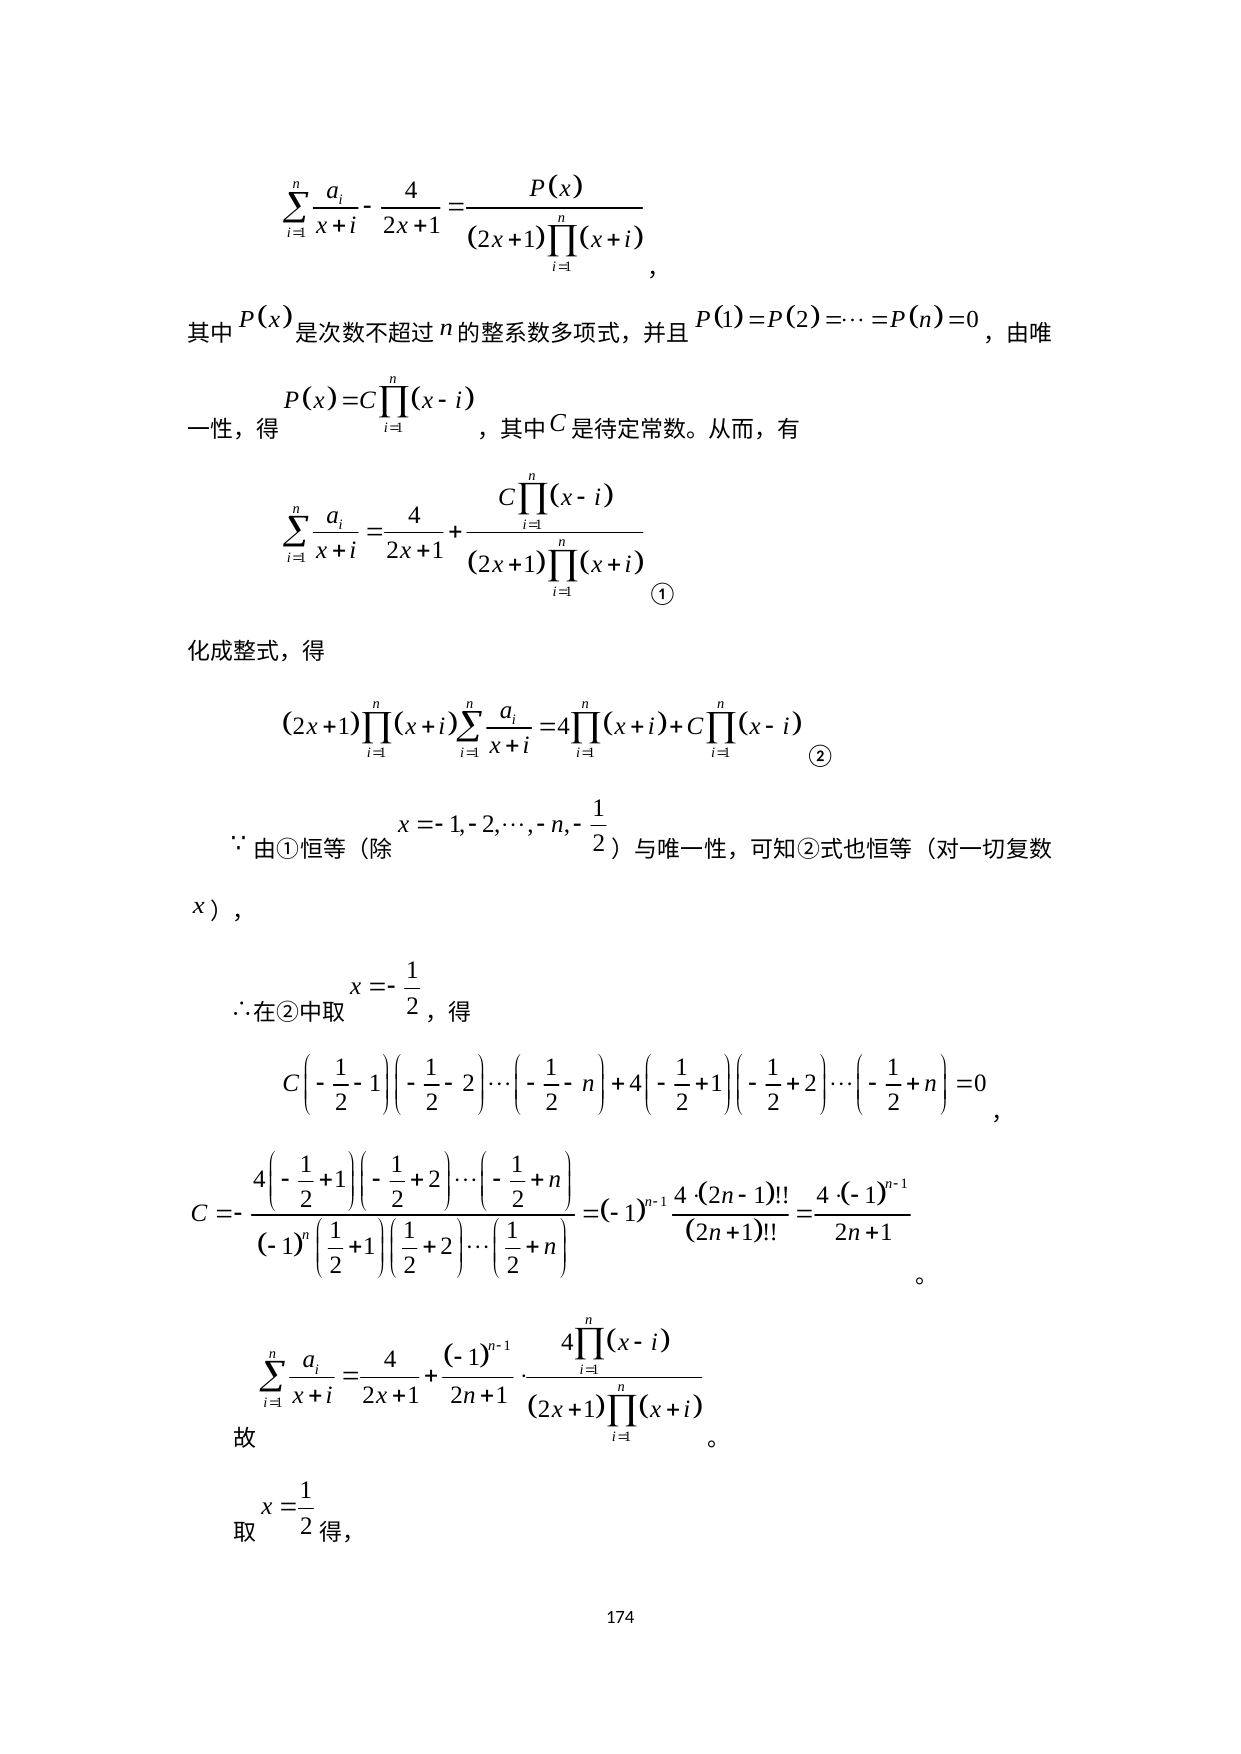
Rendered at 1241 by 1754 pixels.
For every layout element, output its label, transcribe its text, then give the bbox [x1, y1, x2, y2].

text 在②中取，得 [187, 942, 1053, 1039]
text 其中是次数不超过的整系数多项式，并且，由唯一性，得，其中是待定常数。从而，有 [187, 292, 1053, 454]
text 由①恒等（除）与唯一性，可知②式也恒等（对一切复数）， [187, 779, 1053, 942]
text 。 [187, 1137, 1053, 1299]
text ② [187, 682, 1053, 779]
text 取得， [187, 1462, 1053, 1559]
text ， [187, 162, 1053, 292]
text ， [187, 1039, 1053, 1137]
text 故。 [187, 1299, 1053, 1462]
text 化成整式，得 [187, 617, 1053, 682]
text ① [187, 454, 1053, 617]
